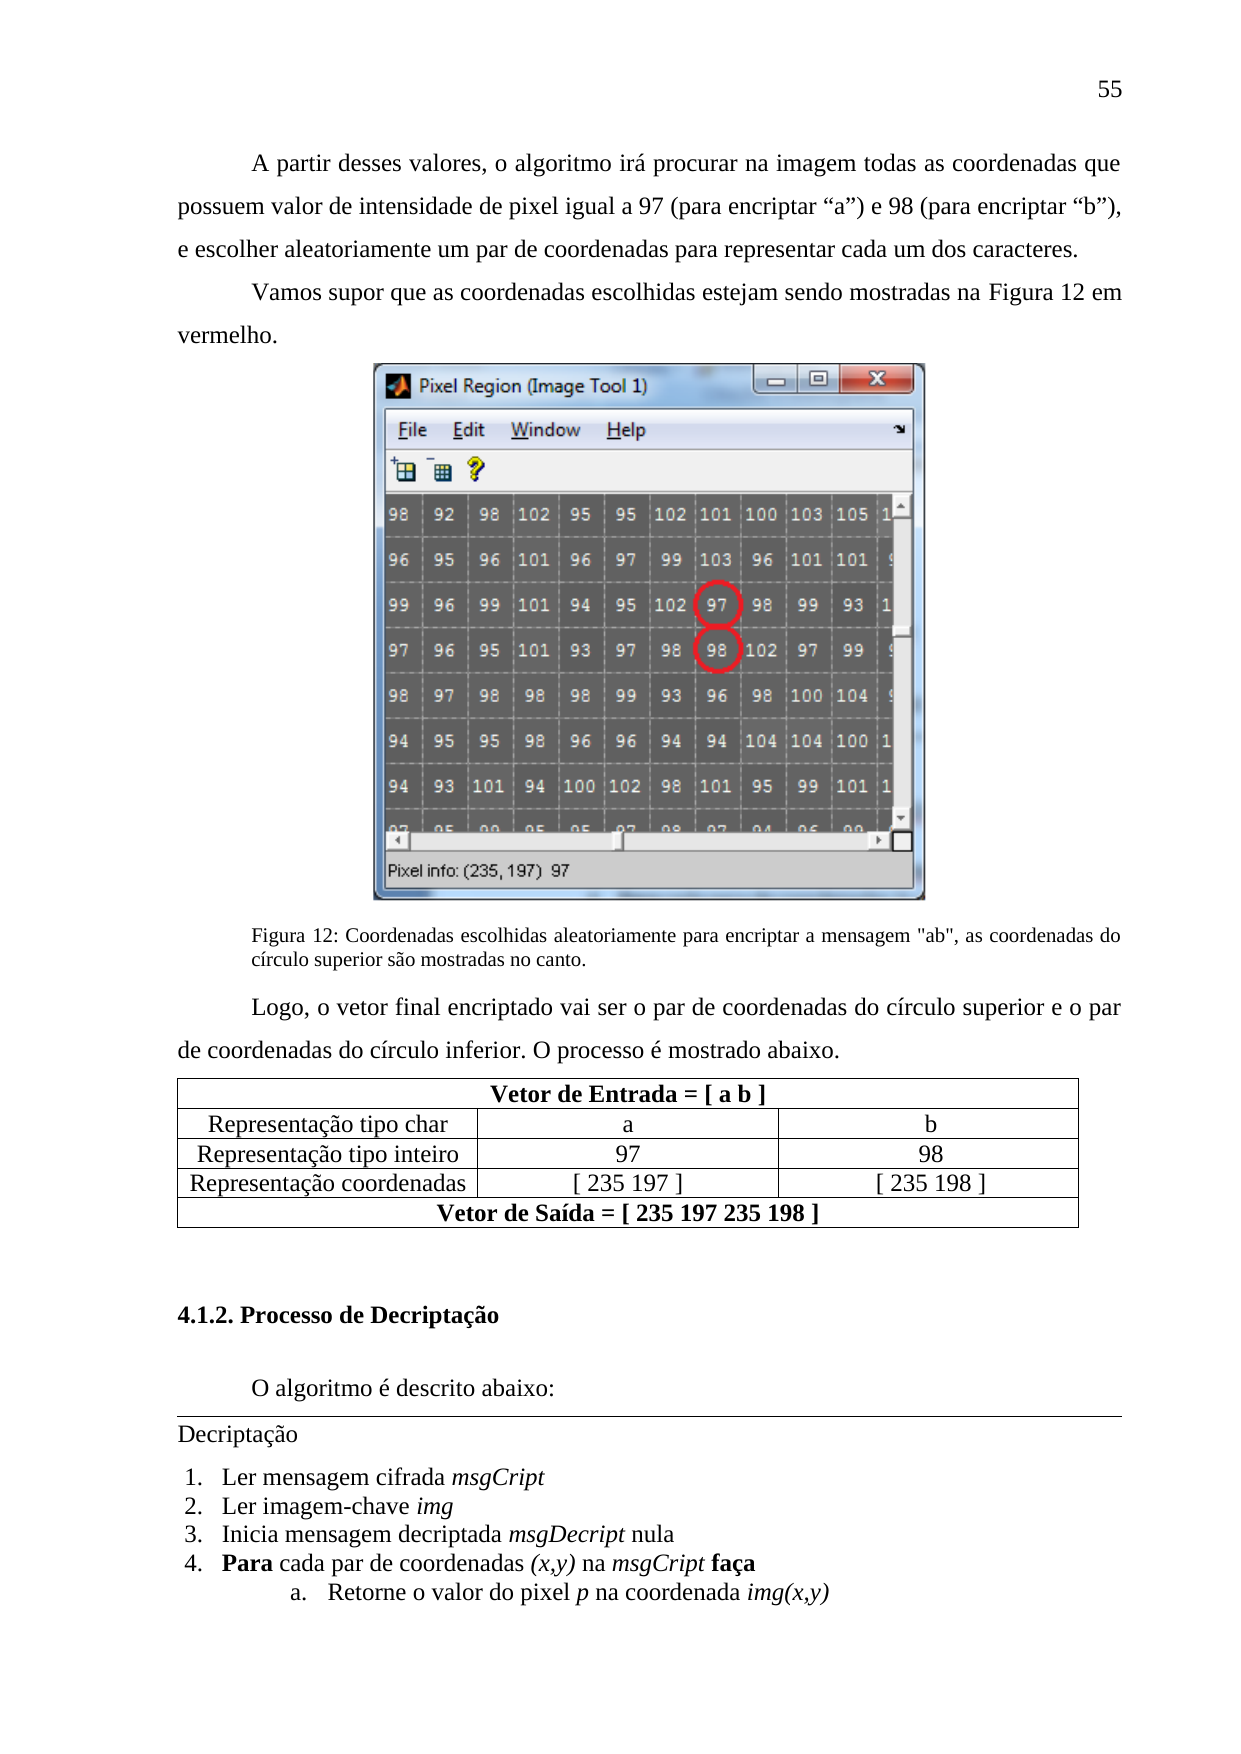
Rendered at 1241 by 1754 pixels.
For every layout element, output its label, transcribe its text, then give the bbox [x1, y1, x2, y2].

table_cell Representação tipo char [178, 1109, 477, 1138]
table_cell [ 235 198 ] [779, 1169, 1078, 1197]
table_cell b [779, 1109, 1078, 1138]
table_cell Representação tipo inteiro [178, 1139, 477, 1167]
table_cell 98 [779, 1139, 1078, 1167]
table_cell [ 235 197 ] [478, 1169, 778, 1197]
table_cell a [478, 1109, 778, 1138]
list Inicia mensagem decriptada msgDecript nula [184, 1519, 1122, 1548]
list Ler imagem-chave img [184, 1491, 1122, 1519]
text Decriptação [177, 1417, 1122, 1448]
table_header Vetor de Entrada = [ a b ] [178, 1079, 1078, 1108]
table_cell Vetor de Saída = [ 235 197 235 198 ] [178, 1198, 1078, 1227]
table_cell Representação coordenadas [178, 1169, 477, 1197]
subtitle 4.1.2. Processo de Decriptação [177, 1300, 1122, 1329]
picture [372, 363, 927, 902]
text Logo, o vetor final encriptado vai ser o par de coordenadas do círculo superior e o par de coordenadas do círculo inferior. O processo é mostrado abaixo. [177, 992, 1122, 1064]
list Para cada par de coordenadas (x,y) na msgCript faça [184, 1548, 1122, 1577]
text O algoritmo é descrito abaixo: [177, 1373, 1122, 1401]
list Ler mensagem cifrada msgCript [184, 1462, 1122, 1491]
list Retorne o valor do pixel p na coordenada img(x,y) [290, 1577, 1122, 1606]
table_cell 97 [478, 1139, 778, 1167]
text A partir desses valores, o algoritmo irá procurar na imagem todas as coordenadas que possuem valor de intensidade de pixel igual a 97 (para encriptar “a”) e 98 (para encriptar “b”), e escolher aleatoriamente um par de coordenadas para representar cada um dos caracteres. [177, 148, 1122, 263]
